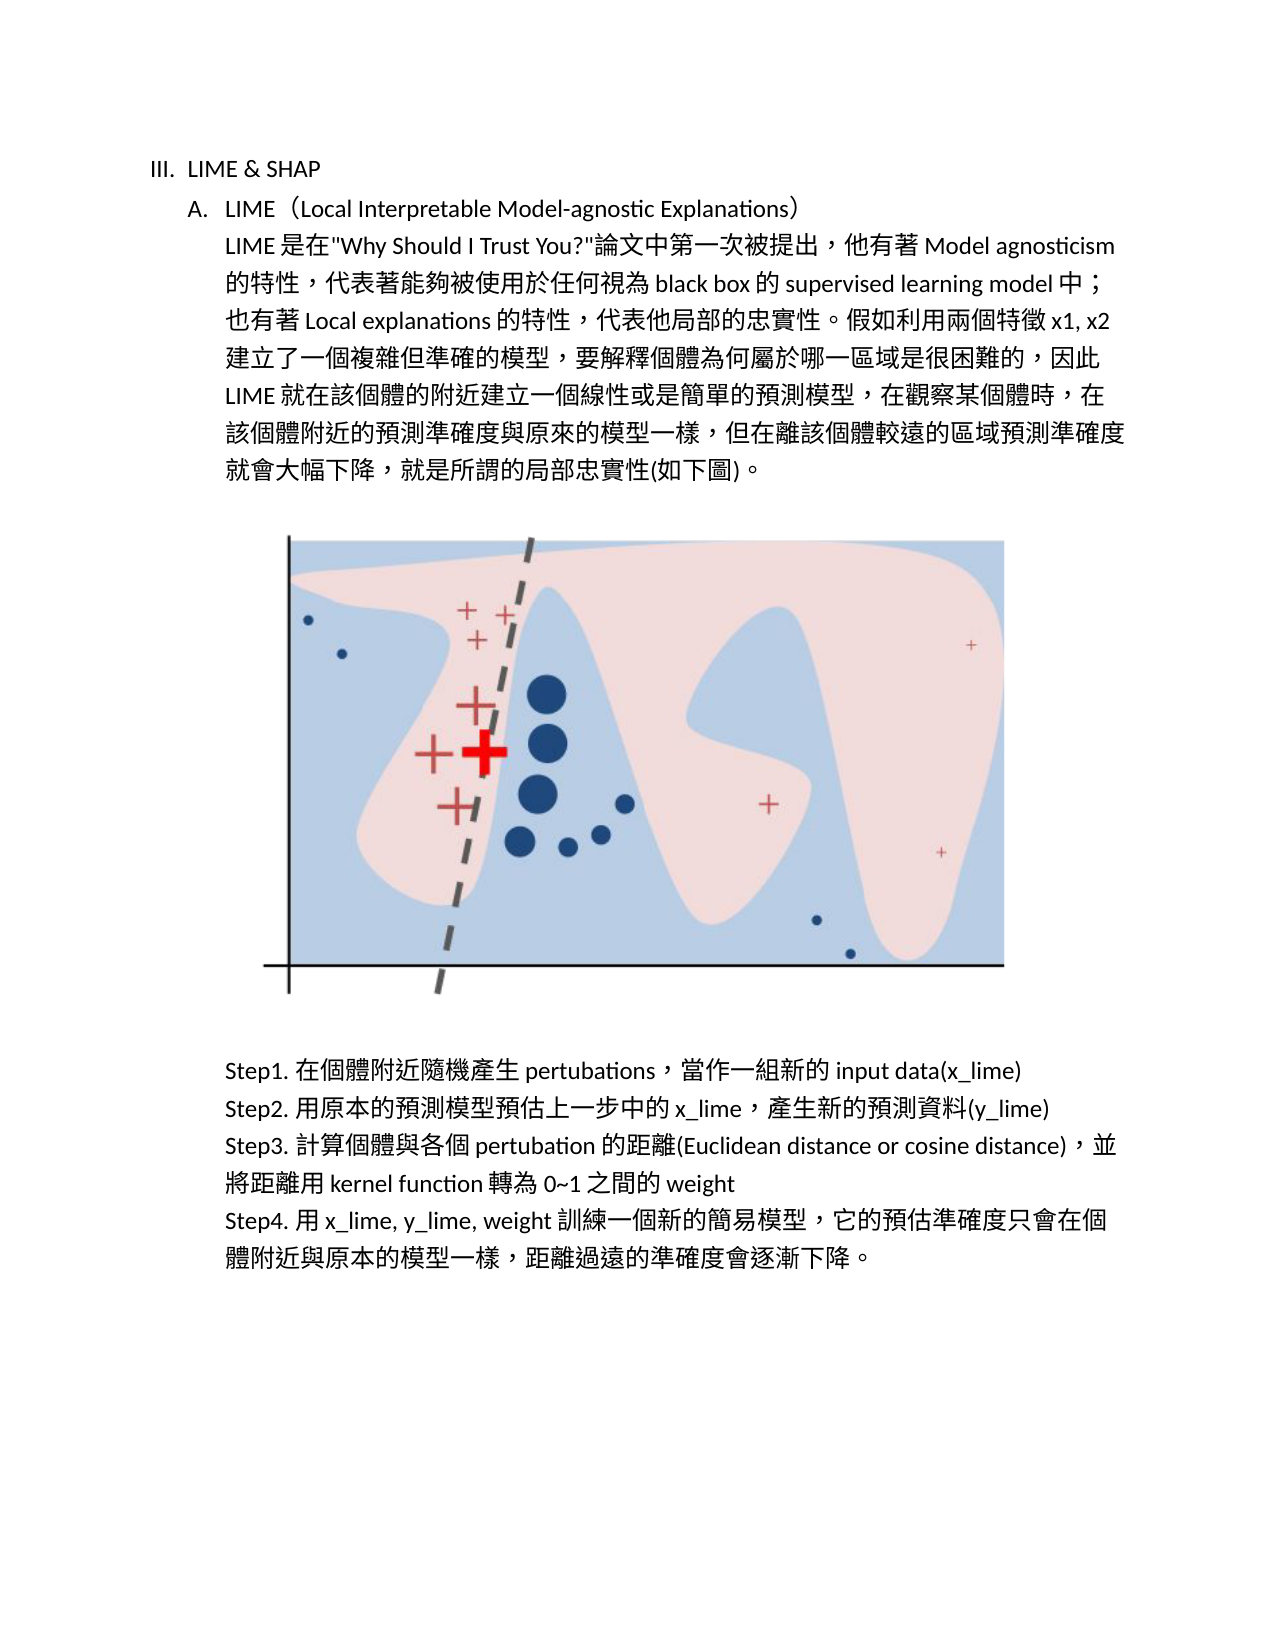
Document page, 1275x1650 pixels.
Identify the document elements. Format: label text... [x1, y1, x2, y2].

picture [241, 505, 1034, 1005]
list LIME是在"Why Should I Trust You?"論文中第一次被提出，他有著Model agnosticism的特性，代表著能夠被使用於任何視為black box的supervised learning model中；也有著Local explanations的特性，代表他局部的忠實性。假如利用兩個特徵x1, x2建立了一個複雜但準確的模型，要解釋個體為何屬於哪一區域是很困難的，因此LIME就在該個體的附近建立一個線性或是簡單的預測模型，在觀察某個體時，在該個體附近的預測準確度與原來的模型一樣，但在離該個體較遠的區域預測準確度就會大幅下降，就是所謂的局部忠實性(如下圖)。 [225, 225, 1125, 487]
list LIME & SHAP [150, 150, 1125, 187]
list LIME（Local Interpretable Model-agnostic Explanations） [187, 187, 1125, 225]
list Step3. 計算個體與各個pertubation的距離(Euclidean distance or cosine distance)，並將距離用kernel function轉為0~1之間的weight [225, 1125, 1125, 1200]
list Step2. 用原本的預測模型預估上一步中的x_lime，產生新的預測資料(y_lime) [225, 1087, 1125, 1125]
list Step1. 在個體附近隨機產生pertubations，當作一組新的input data(x_lime) [225, 1050, 1125, 1087]
list Step4. 用x_lime, y_lime, weight訓練一個新的簡易模型，它的預估準確度只會在個體附近與原本的模型一樣，距離過遠的準確度會逐漸下降。 [225, 1200, 1125, 1275]
